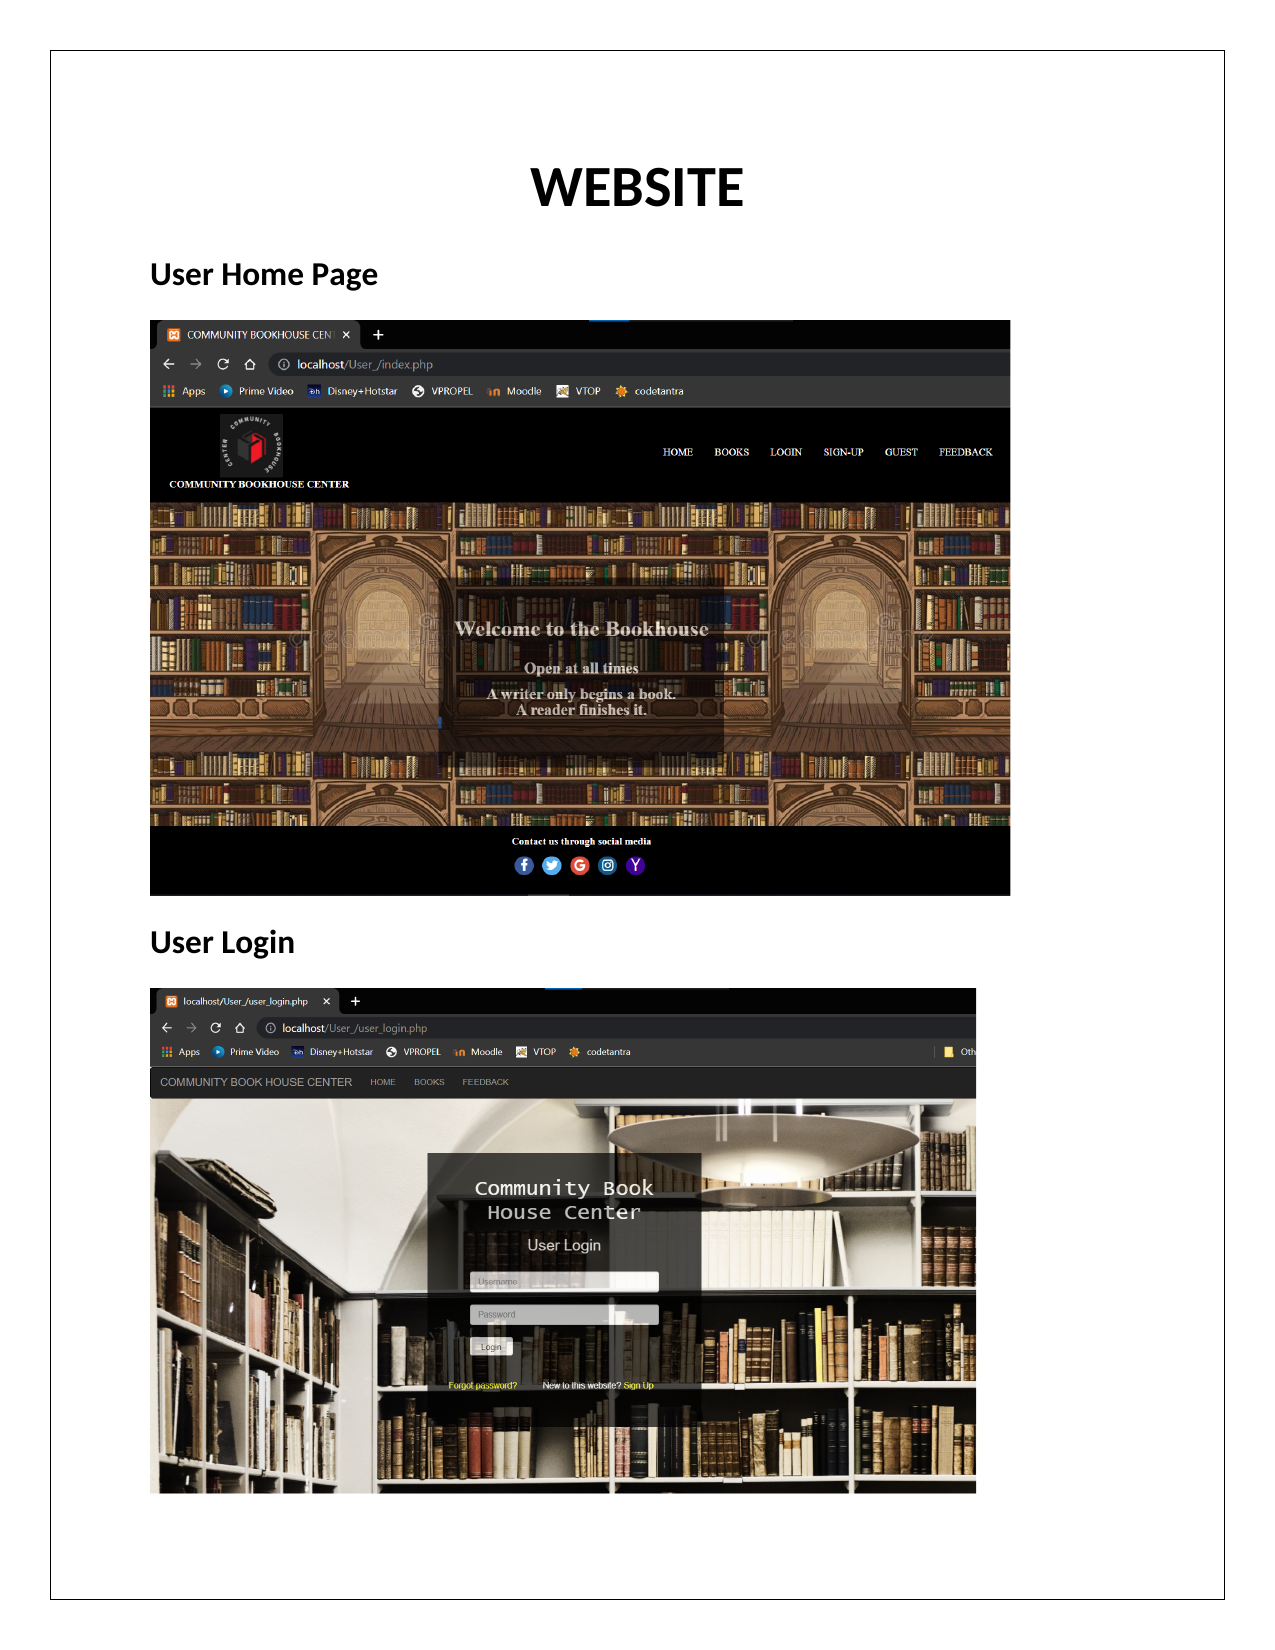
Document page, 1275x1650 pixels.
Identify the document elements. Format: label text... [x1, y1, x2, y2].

text User Login [150, 921, 1125, 962]
text WEBSITE [150, 150, 1125, 221]
text User Home Page [150, 253, 1125, 293]
picture [150, 988, 977, 1495]
picture [150, 320, 1011, 896]
